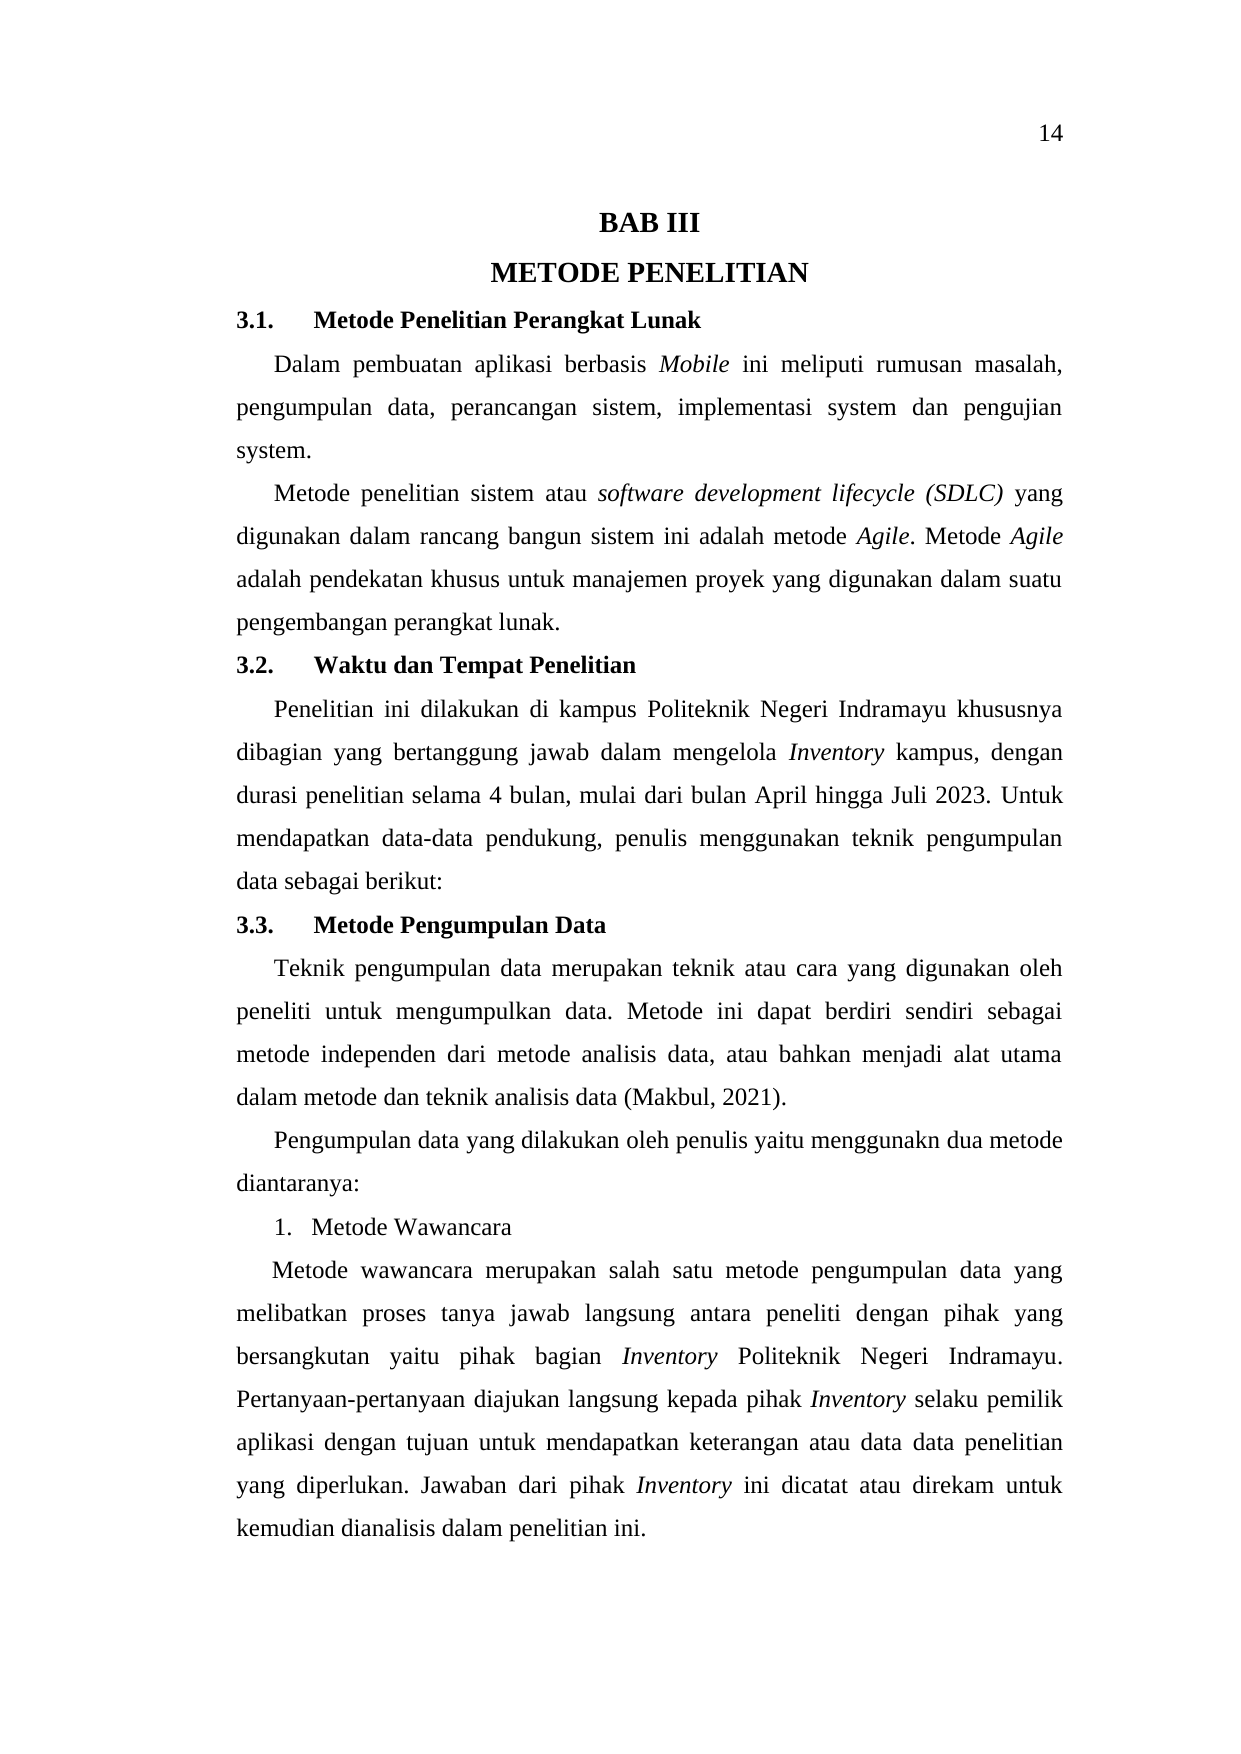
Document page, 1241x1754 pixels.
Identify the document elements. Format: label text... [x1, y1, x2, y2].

text Metode Pengumpulan Data [236, 910, 1063, 938]
text Waktu dan Tempat Penelitian [236, 651, 1063, 679]
text Dalam pembuatan aplikasi berbasis Mobile ini meliputi rumusan masalah, pengumpulan data, perancangan sistem, implementasi system dan pengujian system. [236, 349, 1063, 464]
text Metode Wawancara [274, 1212, 1063, 1240]
text Metode Penelitian Perangkat Lunak [236, 306, 1063, 334]
text Pengumpulan data yang dilakukan oleh penulis yaitu menggunakn dua metode diantaranya: [236, 1125, 1063, 1197]
text Metode penelitian sistem atau software development lifecycle (SDLC) yang digunakan dalam rancang bangun sistem ini adalah metode Agile. Metode Agile adalah pendekatan khusus untuk manajemen proyek yang digunakan dalam suatu pengembangan perangkat lunak. [236, 478, 1063, 636]
text Teknik pengumpulan data merupakan teknik atau cara yang digunakan oleh peneliti untuk mengumpulkan data. Metode ini dapat berdiri sendiri sebagai metode independen dari metode analisis data, atau bahkan menjadi alat utama dalam metode dan teknik analisis data (Makbul, 2021). [236, 953, 1063, 1111]
text BAB III METODE PENELITIAN [236, 205, 1063, 288]
text Metode wawancara merupakan salah satu metode pengumpulan data yang melibatkan proses tanya jawab langsung antara peneliti dengan pihak yang bersangkutan yaitu pihak bagian Inventory Politeknik Negeri Indramayu. Pertanyaan-pertanyaan diajukan langsung kepada pihak Inventory selaku pemilik aplikasi dengan tujuan untuk mendapatkan keterangan atau data data penelitian yang diperlukan. Jawaban dari pihak Inventory ini dicatat atau direkam untuk kemudian dianalisis dalam penelitian ini. [236, 1255, 1063, 1542]
text Penelitian ini dilakukan di kampus Politeknik Negeri Indramayu khususnya dibagian yang bertanggung jawab dalam mengelola Inventory kampus, dengan durasi penelitian selama 4 bulan, mulai dari bulan April hingga Juli 2023. Untuk mendapatkan data-data pendukung, penulis menggunakan teknik pengumpulan data sebagai berikut: [236, 694, 1063, 895]
